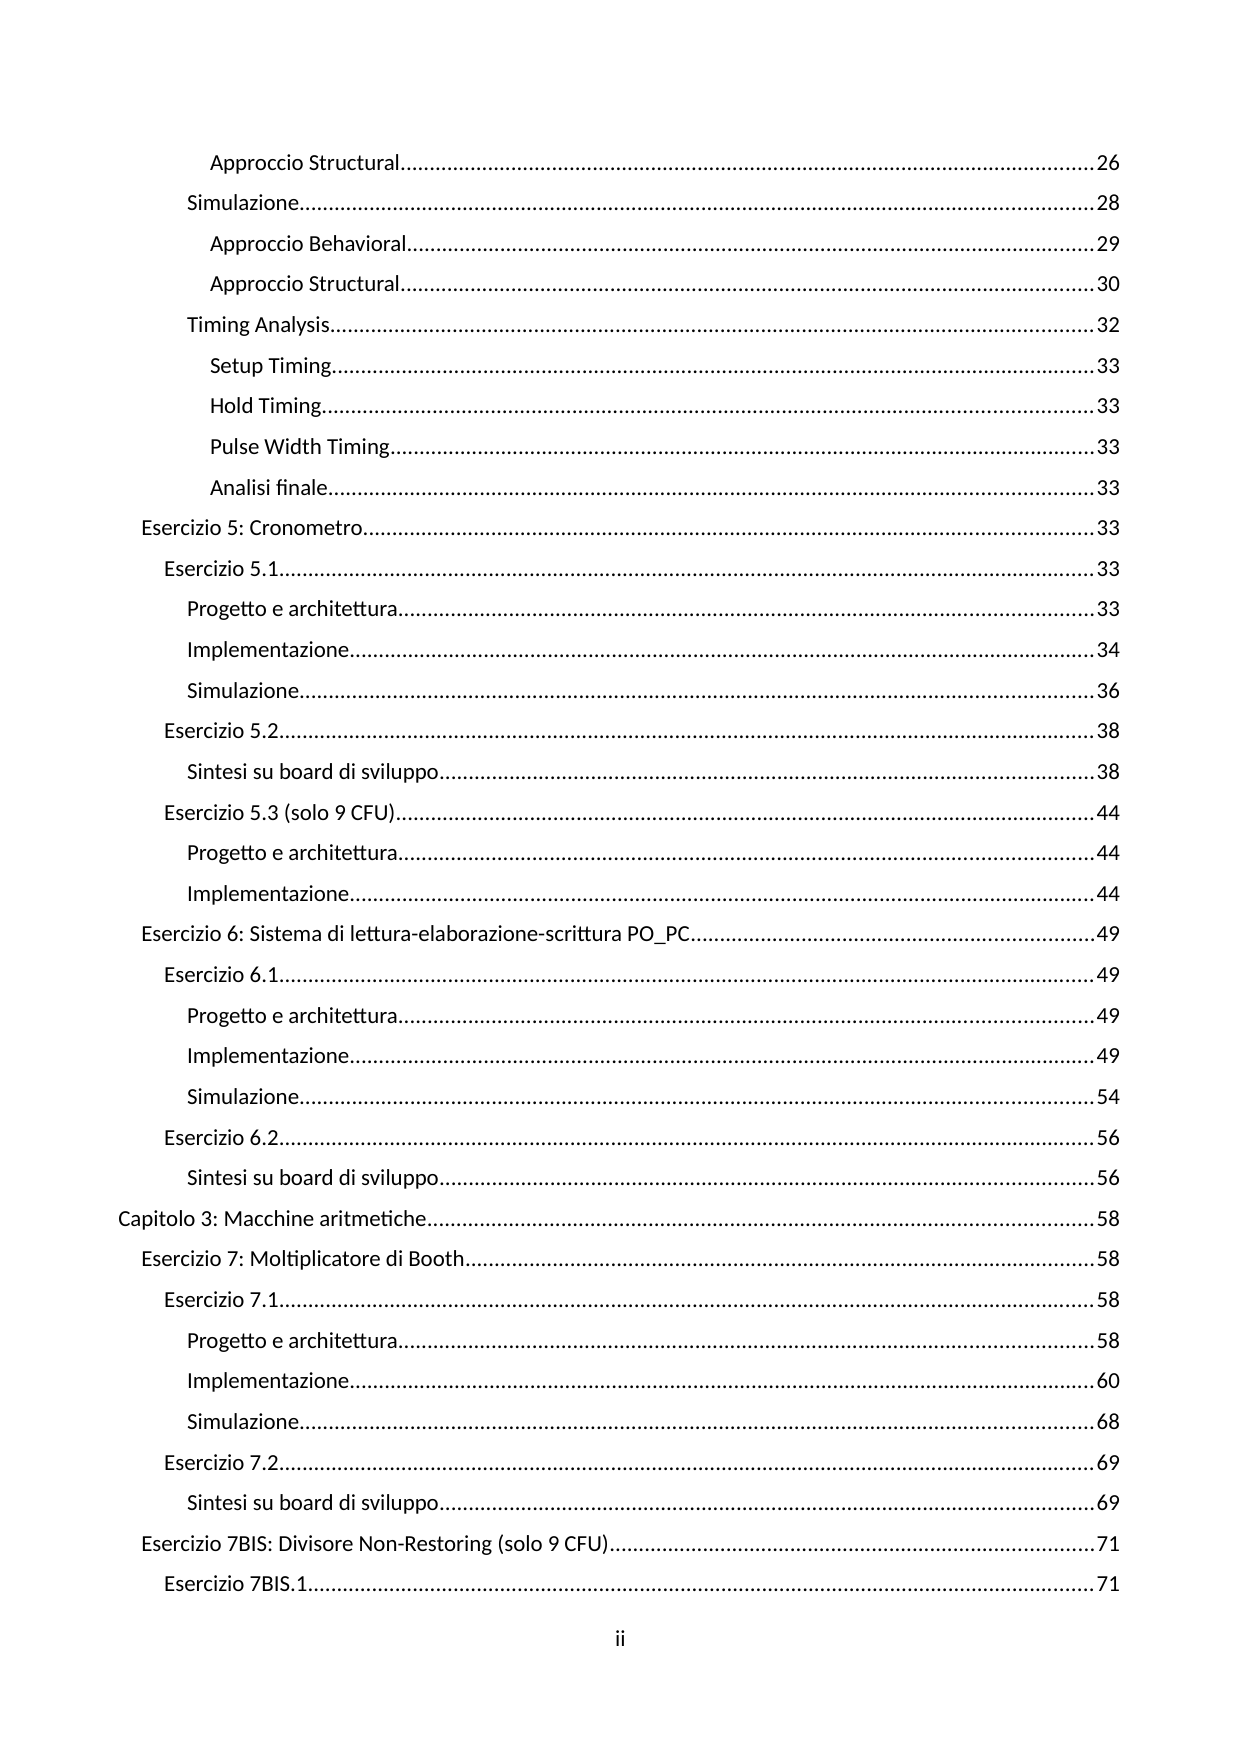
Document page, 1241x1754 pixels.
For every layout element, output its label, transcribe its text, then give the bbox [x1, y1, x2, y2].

text Pulse Width Timing 33 [210, 432, 1122, 460]
text Esercizio 7.2 69 [164, 1448, 1122, 1476]
text Timing Analysis 32 [187, 310, 1122, 338]
text Approccio Structural 26 [210, 148, 1122, 176]
text Esercizio 7: Moltiplicatore di Booth 58 [141, 1244, 1122, 1272]
text Simulazione 36 [187, 676, 1122, 704]
text Esercizio 6.2 56 [164, 1123, 1122, 1151]
text Simulazione 68 [187, 1407, 1122, 1435]
text Esercizio 7.1 58 [164, 1285, 1122, 1313]
text Analisi finale 33 [210, 473, 1122, 501]
text Simulazione 28 [187, 188, 1122, 216]
text Approccio Behavioral 29 [210, 229, 1122, 257]
text Esercizio 6: Sistema di lettura-elaborazione-scrittura PO_PC 49 [141, 919, 1122, 947]
text Implementazione 44 [187, 879, 1122, 907]
text Esercizio 7BIS.1 71 [164, 1569, 1122, 1597]
text Sintesi su board di sviluppo 69 [187, 1488, 1122, 1516]
text Esercizio 5.1 33 [164, 554, 1122, 582]
text Implementazione 49 [187, 1041, 1122, 1069]
text Progetto e architettura 58 [187, 1326, 1122, 1354]
text Setup Timing 33 [210, 351, 1122, 379]
text Hold Timing 33 [210, 391, 1122, 419]
text Progetto e architettura 33 [187, 594, 1122, 622]
text Simulazione 54 [187, 1082, 1122, 1110]
text Progetto e architettura 49 [187, 1001, 1122, 1029]
text Esercizio 7BIS: Divisore Non-Restoring (solo 9 CFU) 71 [141, 1529, 1122, 1557]
text Esercizio 5.3 (solo 9 CFU) 44 [164, 798, 1122, 826]
text Capitolo 3: Macchine aritmetiche 58 [118, 1204, 1122, 1232]
text Esercizio 6.1 49 [164, 960, 1122, 988]
text Implementazione 60 [187, 1366, 1122, 1394]
text Esercizio 5.2 38 [164, 716, 1122, 744]
text Sintesi su board di sviluppo 56 [187, 1163, 1122, 1191]
text Implementazione 34 [187, 635, 1122, 663]
text Sintesi su board di sviluppo 38 [187, 757, 1122, 785]
text Esercizio 5: Cronometro 33 [141, 513, 1122, 541]
text Approccio Structural 30 [210, 269, 1122, 297]
text Progetto e architettura 44 [187, 838, 1122, 866]
